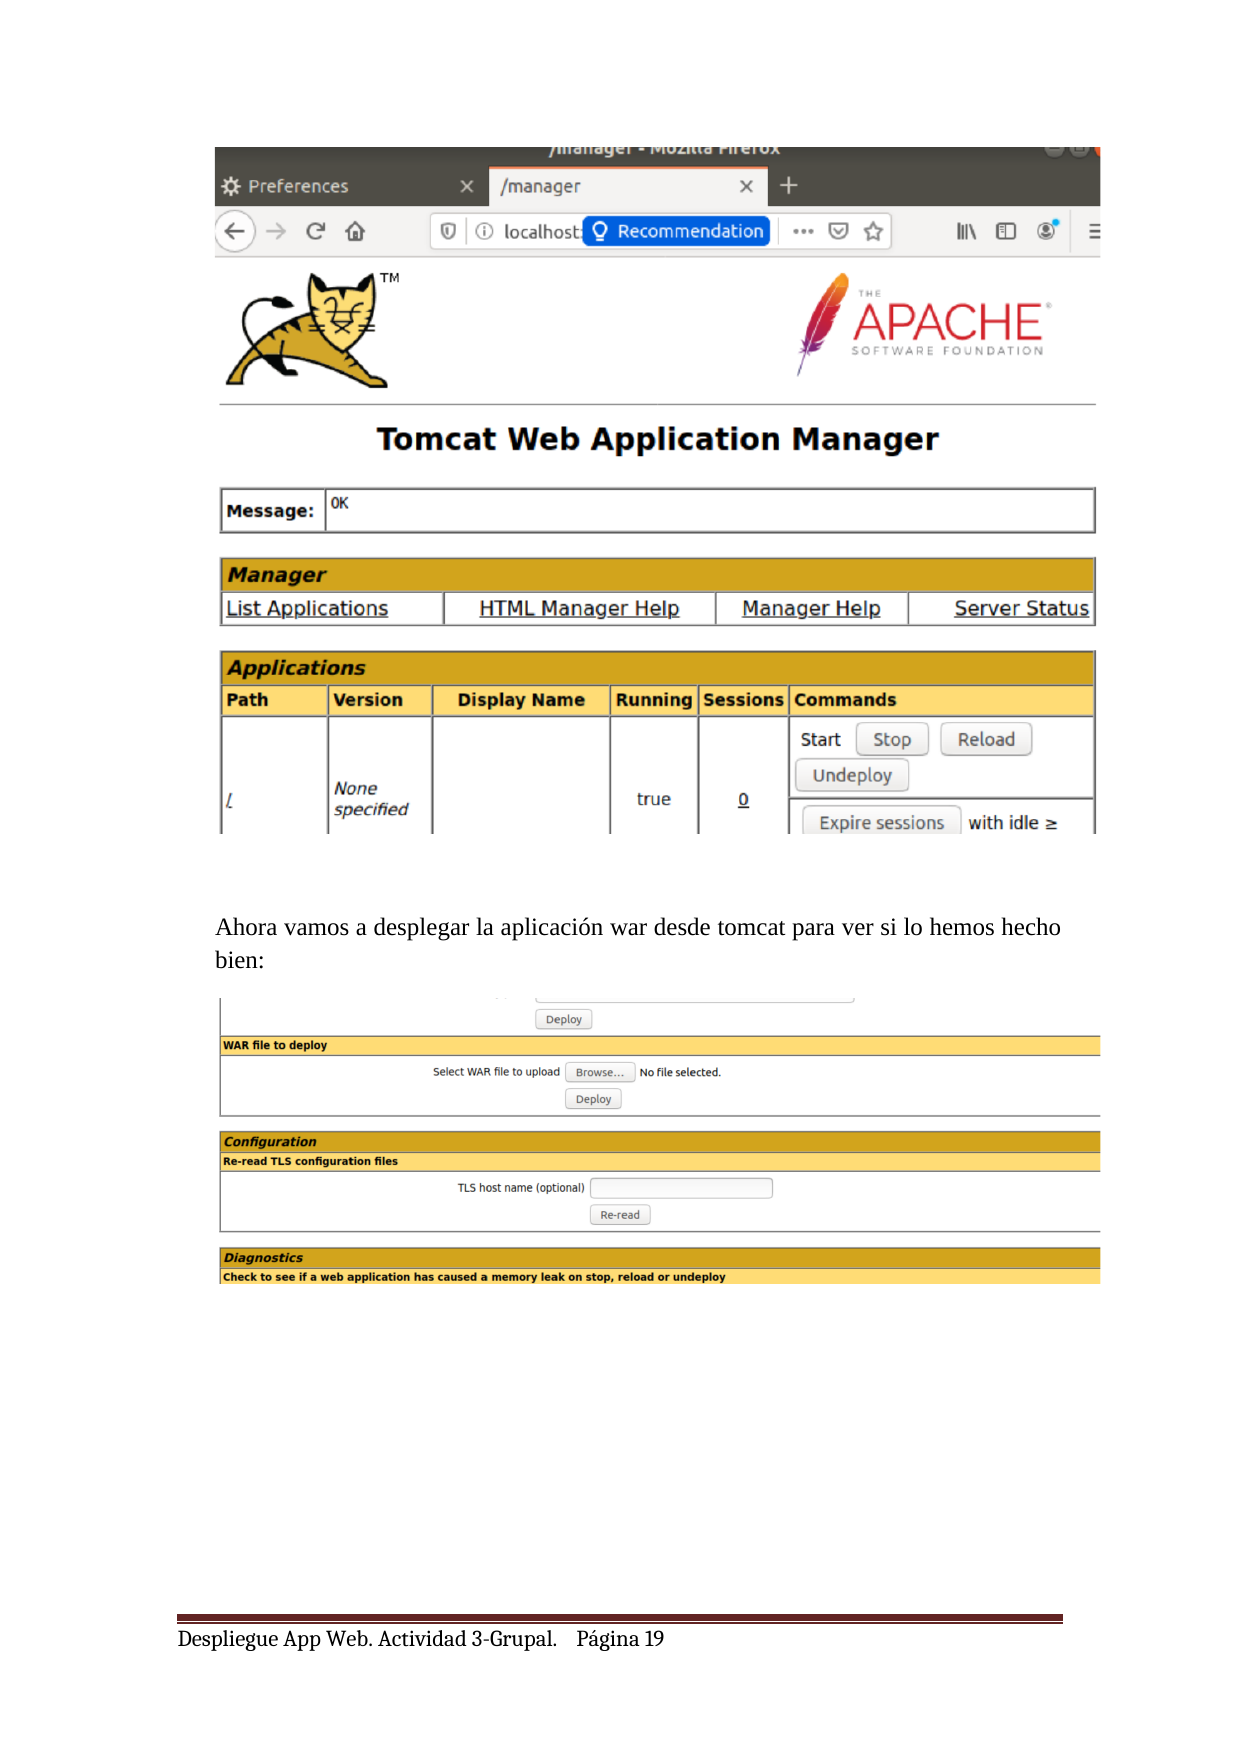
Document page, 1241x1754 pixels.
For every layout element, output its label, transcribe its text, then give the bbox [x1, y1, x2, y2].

picture [214, 998, 1101, 1284]
picture [214, 147, 1101, 834]
text Ahora vamos a desplegar la aplicación war desde tomcat para ver si lo hemos hecho bien: [215, 912, 1063, 974]
